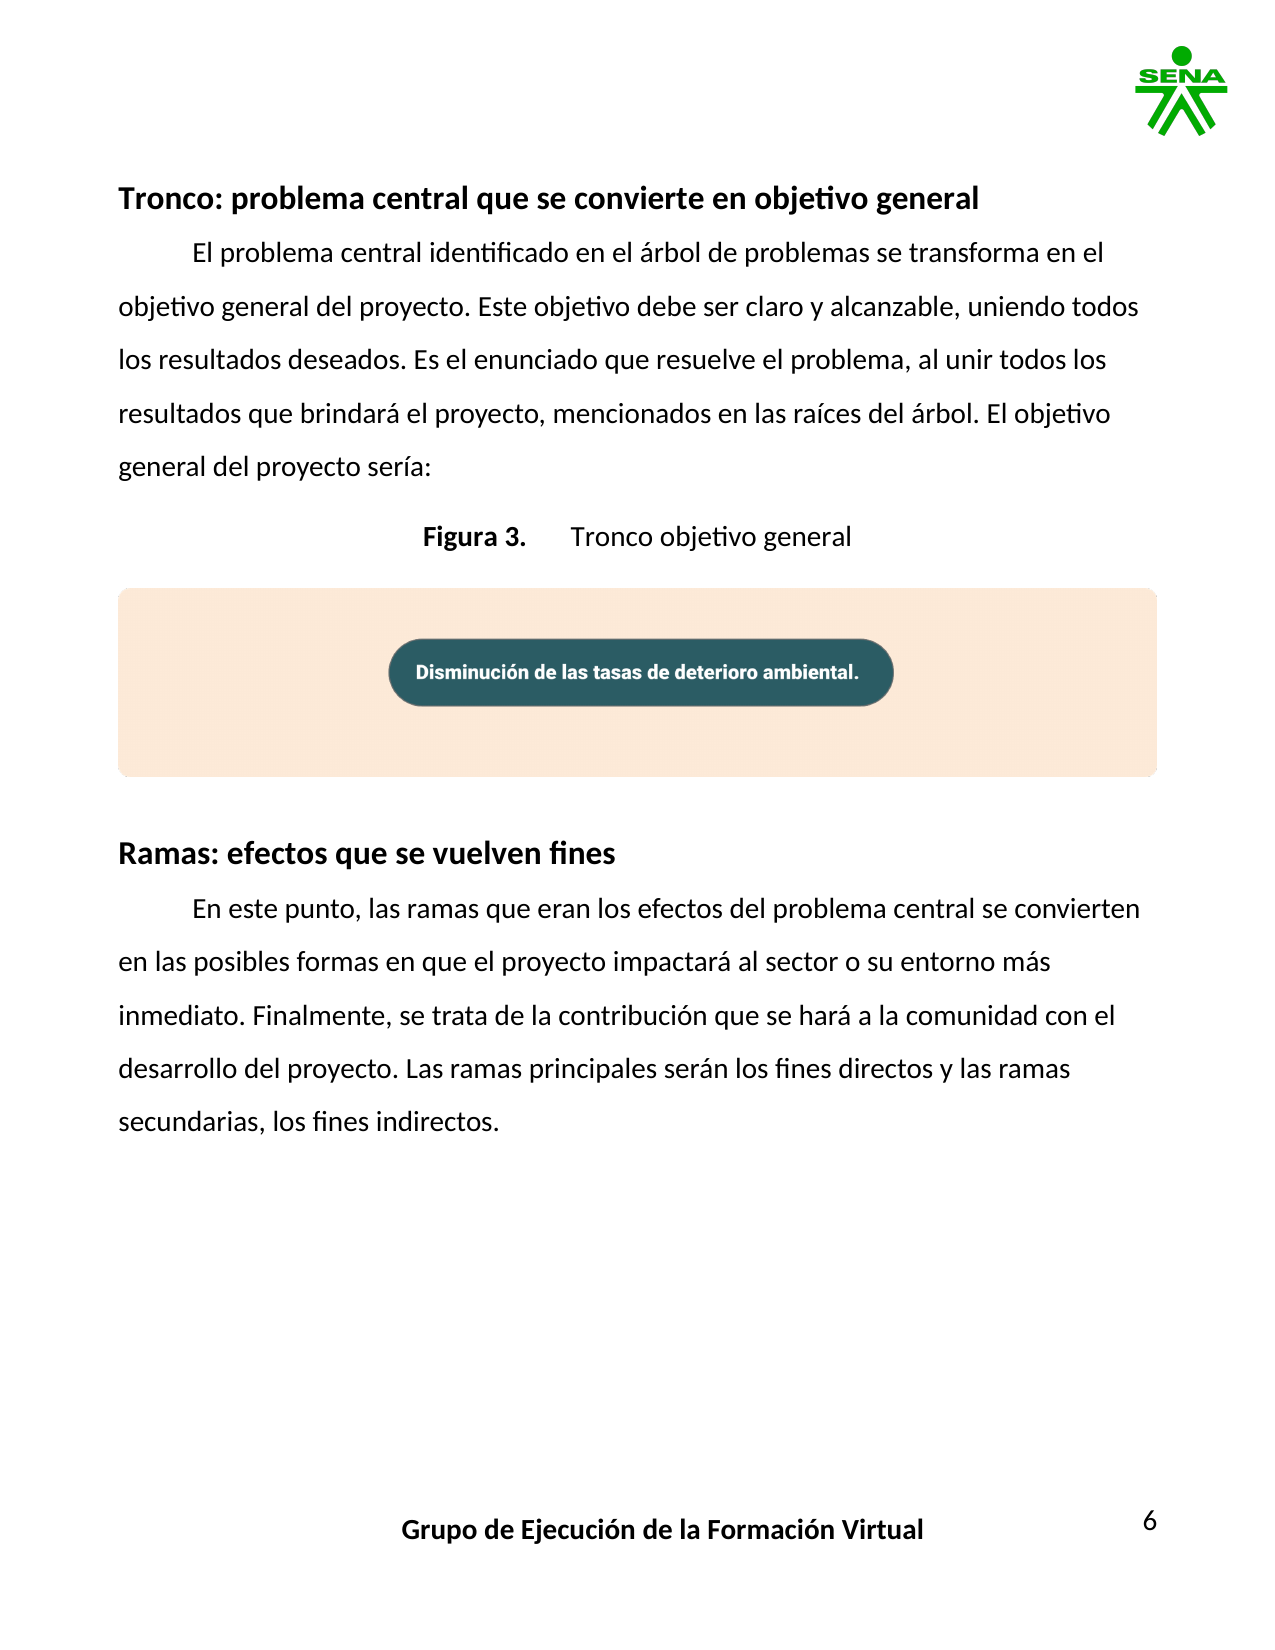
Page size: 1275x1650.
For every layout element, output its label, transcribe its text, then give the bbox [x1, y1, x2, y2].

subtitle Ramas: efectos que se vuelven fines [118, 832, 1157, 873]
text Tronco objetivo general [118, 518, 1157, 554]
text El problema central identificado en el árbol de problemas se transforma en el objetivo general del proyecto. Este objetivo debe ser claro y alcanzable, uniendo todos los resultados deseados. Es el enunciado que resuelve el problema, al unir todos los resultados que brindará el proyecto, mencionados en las raíces del árbol. El objetivo general del proyecto sería: [118, 234, 1157, 484]
picture [118, 588, 1157, 777]
text En este punto, las ramas que eran los efectos del problema central se convierten en las posibles formas en que el proyecto impactará al sector o su entorno más inmediato. Finalmente, se trata de la contribución que se hará a la comunidad con el desarrollo del proyecto. Las ramas principales serán los fines directos y las ramas secundarias, los fines indirectos. [118, 890, 1157, 1139]
picture [1135, 46, 1228, 136]
subtitle Tronco: problema central que se convierte en objetivo general [118, 177, 1157, 218]
